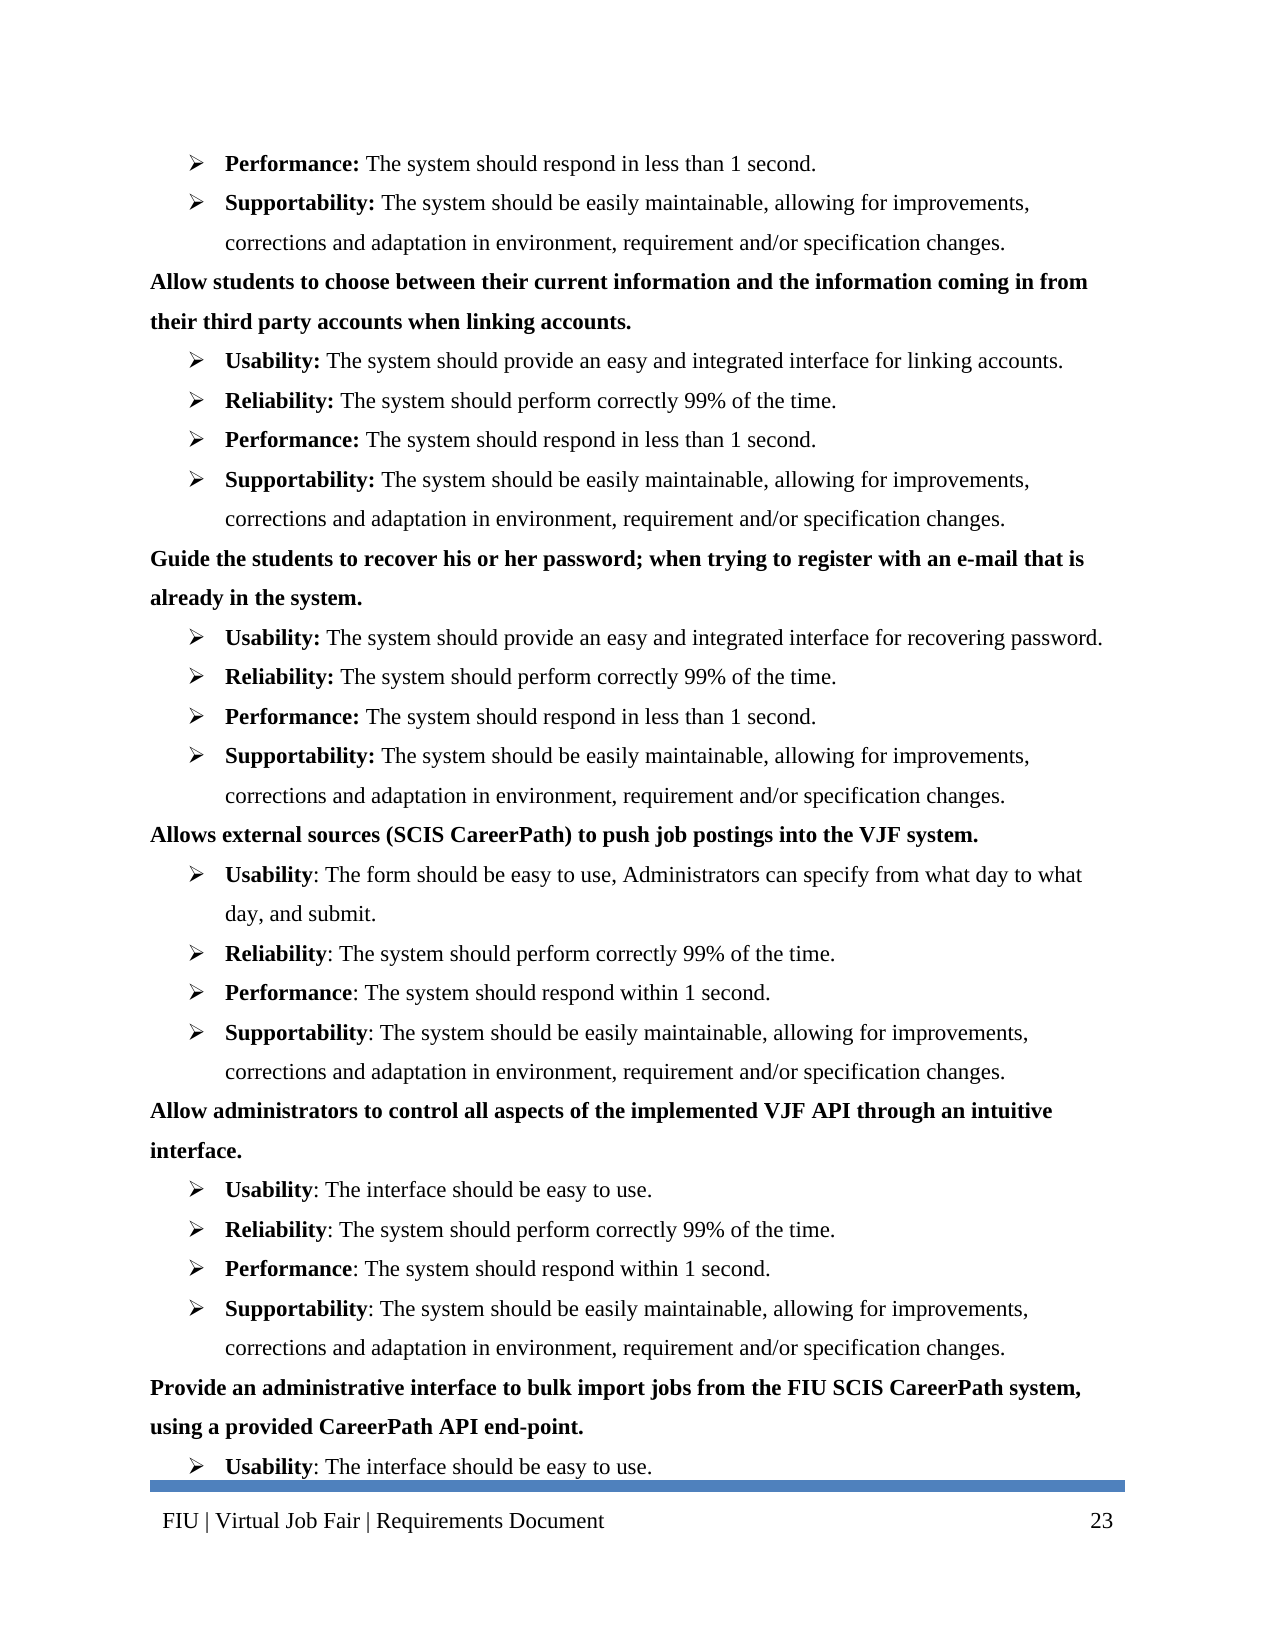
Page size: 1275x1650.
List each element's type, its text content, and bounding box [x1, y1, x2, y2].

list Reliability: The system should perform correctly 99% of the time. [187, 939, 1125, 966]
list Usability: The interface should be easy to use. [187, 1176, 1125, 1203]
list Performance: The system should respond within 1 second. [187, 979, 1125, 1005]
list Performance: The system should respond in less than 1 second. [187, 150, 1125, 176]
list Reliability: The system should perform correctly 99% of the time. [187, 663, 1125, 689]
list Usability: The system should provide an easy and integrated interface for linking accounts. [187, 347, 1125, 374]
list Reliability: The system should perform correctly 99% of the time. [187, 1216, 1125, 1242]
list Reliability: The system should perform correctly 99% of the time. [187, 387, 1125, 413]
text Guide the students to recover his or her password; when trying to register with an e-mail that is already in the system. [150, 545, 1125, 611]
text Provide an administrative interface to bulk import jobs from the FIU SCIS CareerPath system, using a provided CareerPath API end-point. [150, 1374, 1125, 1440]
list Performance: The system should respond in less than 1 second. [187, 703, 1125, 729]
text Allow administrators to control all aspects of the implemented VJF API through an intuitive interface. [150, 1097, 1125, 1163]
list Usability: The system should provide an easy and integrated interface for recovering password. [187, 624, 1125, 650]
text Allow students to choose between their current information and the information coming in from their third party accounts when linking accounts. [150, 268, 1125, 334]
list Performance: The system should respond within 1 second. [187, 1255, 1125, 1282]
list Usability: The interface should be easy to use. [187, 1453, 1125, 1479]
text Allows external sources (SCIS CareerPath) to push job postings into the VJF system. [150, 821, 1125, 847]
list Performance: The system should respond in less than 1 second. [187, 426, 1125, 453]
list Usability: The form should be easy to use, Administrators can specify from what day to what day, and submit. [187, 861, 1125, 926]
